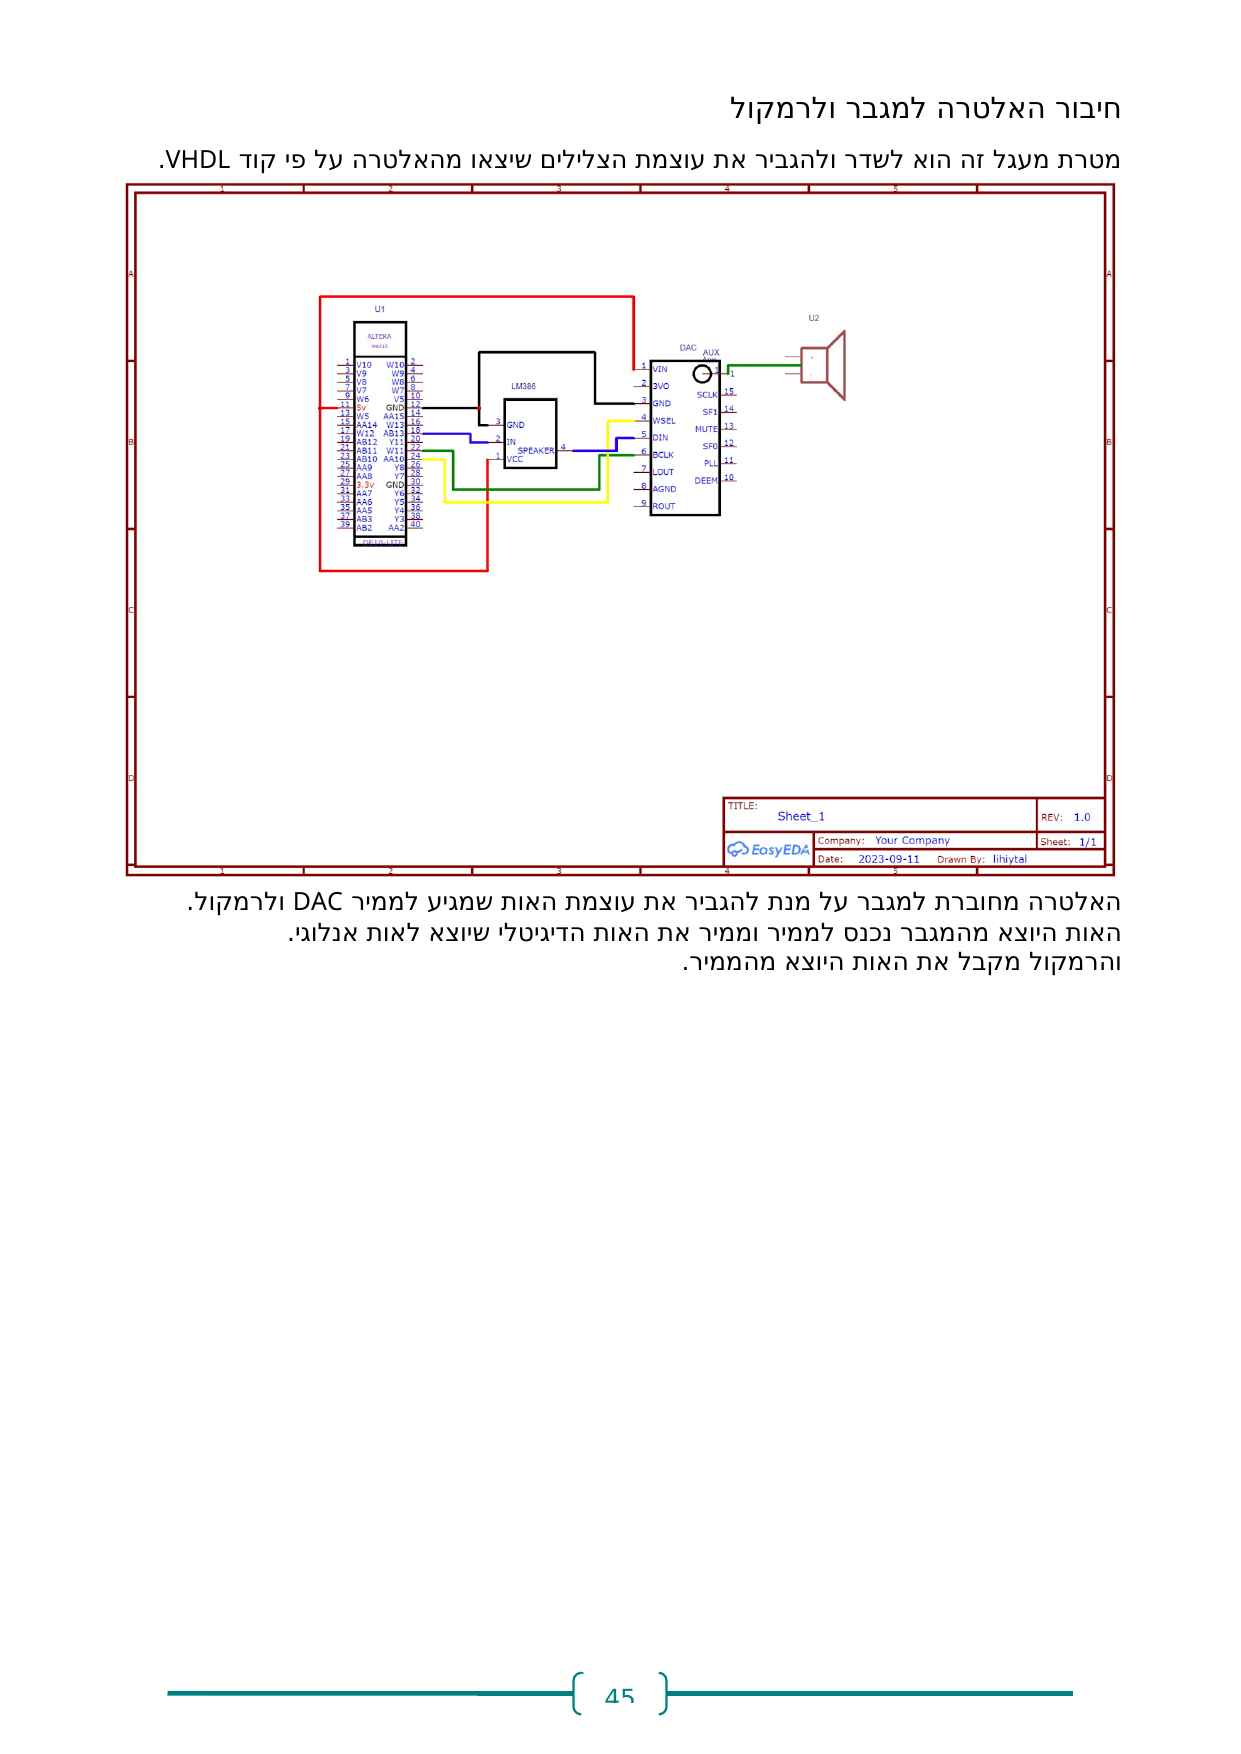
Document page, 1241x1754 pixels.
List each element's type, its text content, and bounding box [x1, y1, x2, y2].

text האלטרה מחוברת למגבר על מנת להגביר את עוצמת האות שמגיע לממיר DAC ולרמקול. [118, 884, 1122, 918]
text והרמקול מקבל את האות היוצא מהממיר. [118, 947, 1122, 976]
subtitle חיבור האלטרה למגבר ולרמקול [118, 91, 1122, 125]
text מטרת מעגל זה הוא לשדר ולהגביר את עוצמת הצלילים שיצאו מהאלטרה על פי קוד VHDL. [118, 142, 1122, 176]
text האות היוצא מהמגבר נכנס לממיר וממיר את האות הדיגיטלי שיוצא לאות אנלוגי. [118, 918, 1122, 947]
picture [118, 176, 1122, 884]
